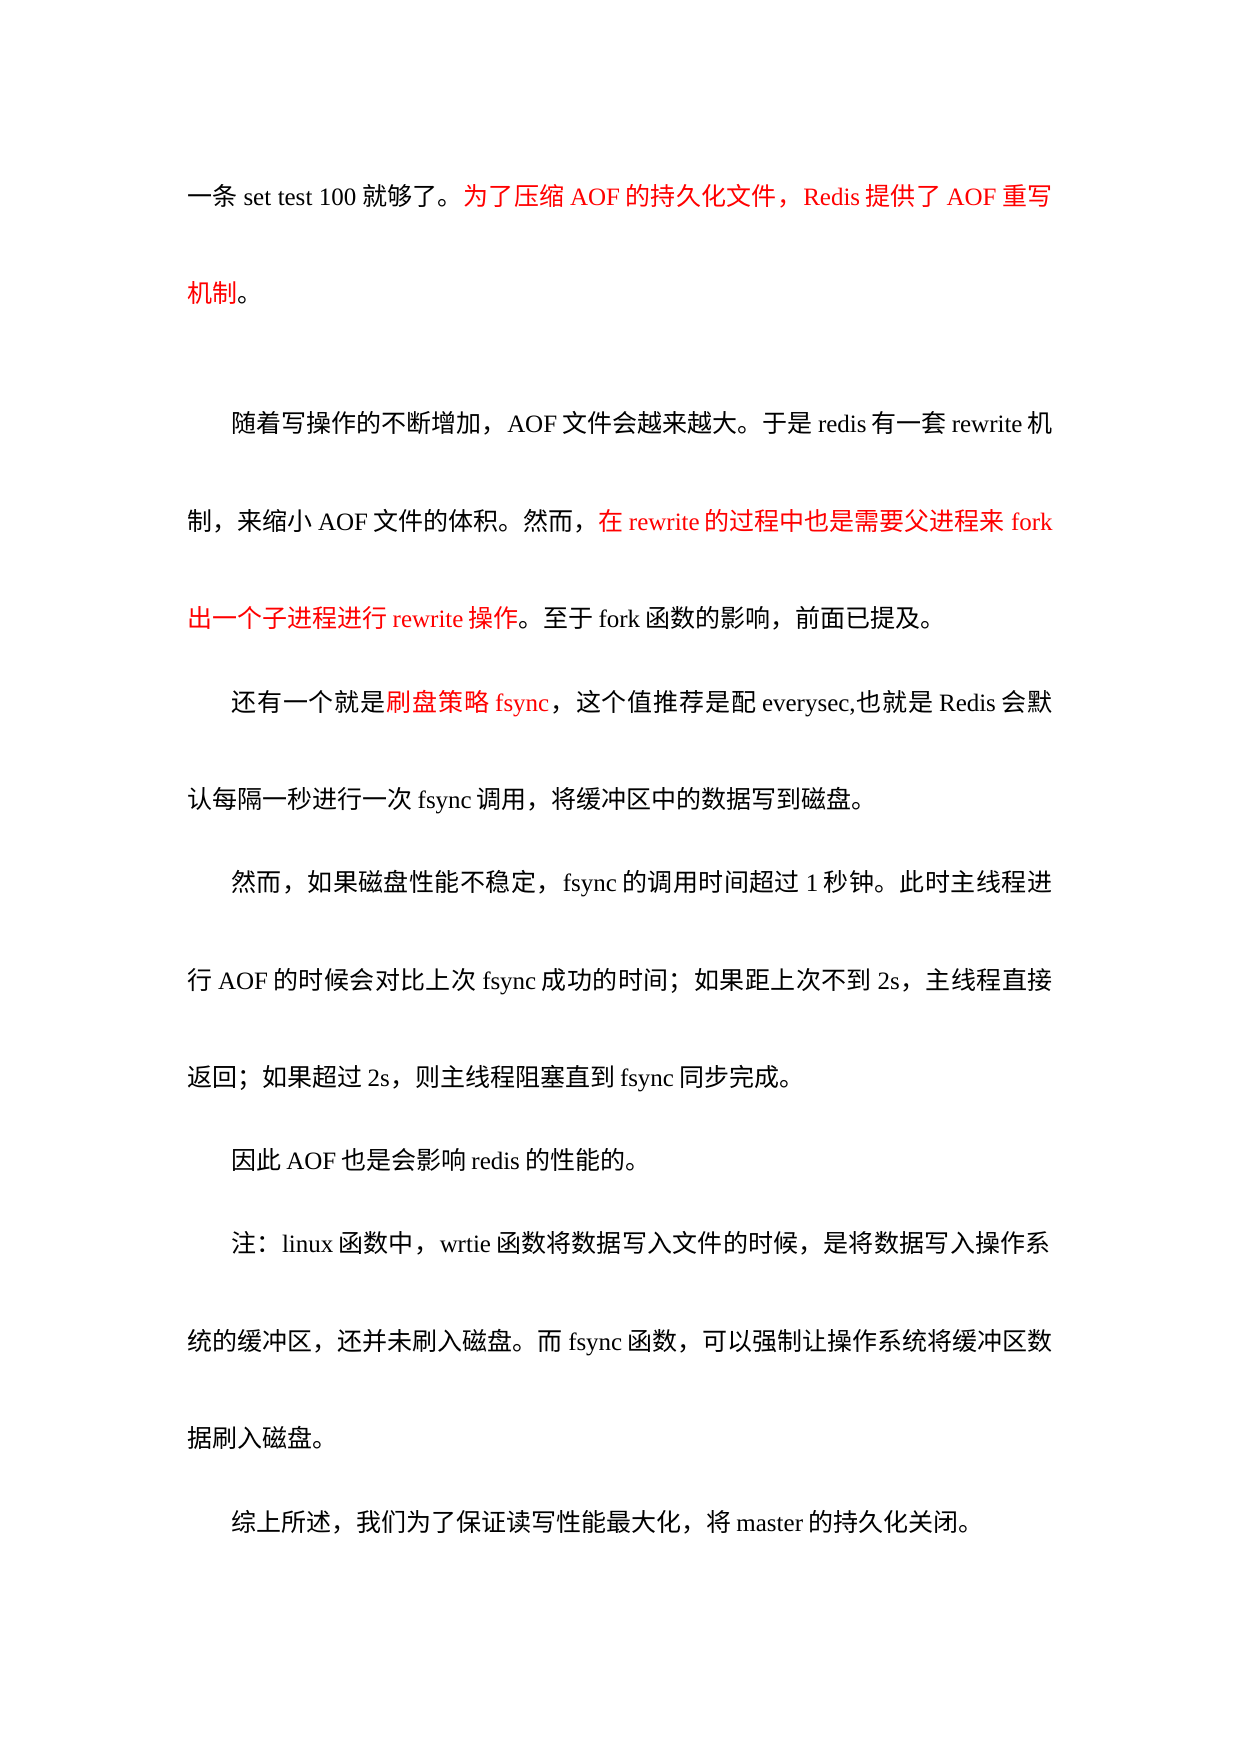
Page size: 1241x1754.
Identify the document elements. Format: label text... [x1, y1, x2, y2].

text 然而，如果磁盘性能不稳定，fsync的调用时间超过1秒钟。此时主线程进行AOF的时候会对比上次fsync成功的时间；如果距上次不到2s，主线程直接返回；如果超过2s，则主线程阻塞直到fsync同步完成。 [187, 848, 1053, 1108]
text 随着写操作的不断增加，AOF文件会越来越大。于是redis有一套rewrite机制，来缩小AOF文件的体积。然而，在rewrite的过程中也是需要父进程来fork出一个子进程进行rewrite操作。至于fork函数的影响，前面已提及。 [187, 389, 1053, 649]
text 因此AOF也是会影响redis的性能的。 [187, 1126, 1053, 1191]
text 还有一个就是刷盘策略fsync，这个值推荐是配everysec,也就是Redis会默认每隔一秒进行一次fsync调用，将缓冲区中的数据写到磁盘。 [187, 668, 1053, 830]
text 注：linux函数中，wrtie函数将数据写入文件的时候，是将数据写入操作系统的缓冲区，还并未刷入磁盘。而fsync函数，可以强制让操作系统将缓冲区数据刷入磁盘。 [187, 1209, 1053, 1469]
text 综上所述，我们为了保证读写性能最大化，将master的持久化关闭。 [187, 1488, 1053, 1553]
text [187, 162, 1053, 324]
